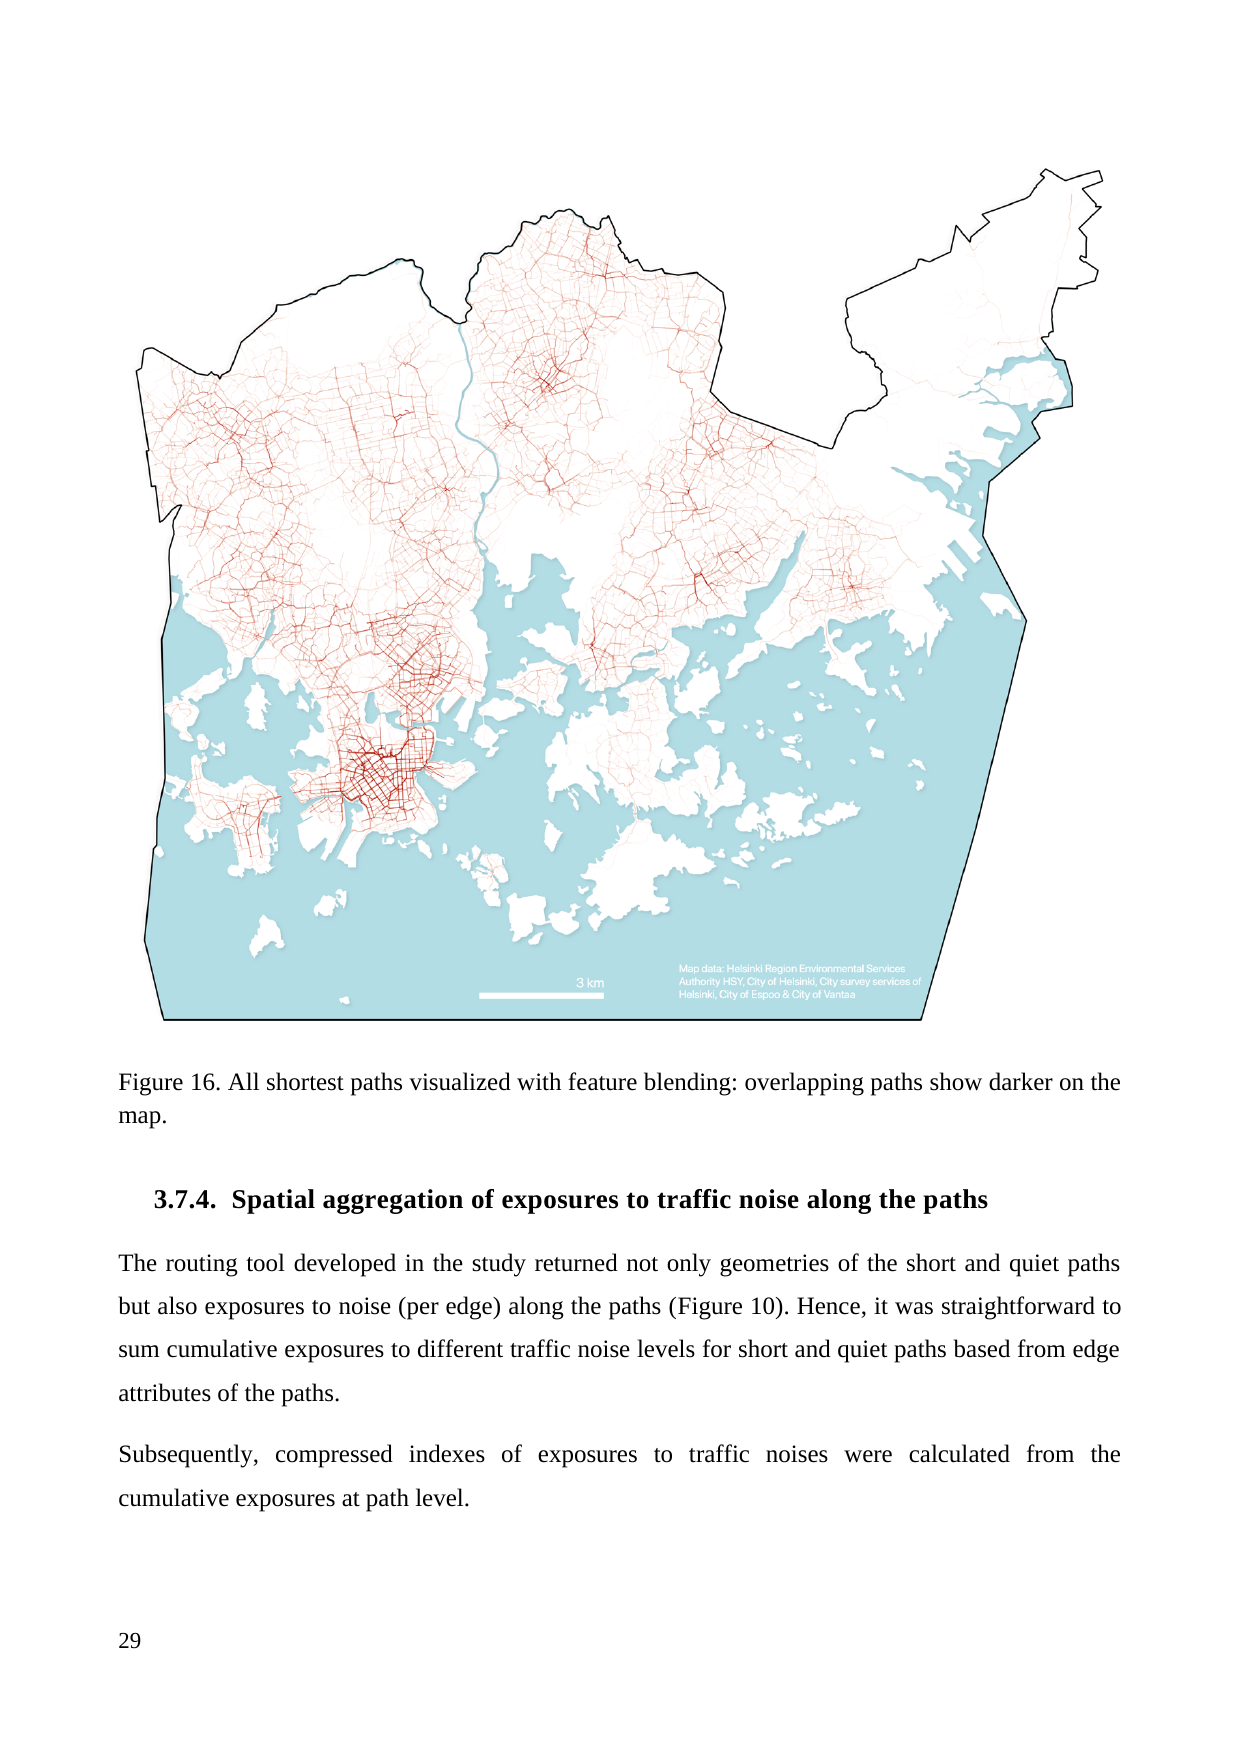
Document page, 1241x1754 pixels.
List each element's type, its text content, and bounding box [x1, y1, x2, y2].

picture [118, 147, 1122, 1034]
subtitle Spatial aggregation of exposures to traffic noise along the paths [118, 1183, 1122, 1214]
text Figure 16. All shortest paths visualized with feature blending: overlapping paths show darker on the map. [118, 1067, 1122, 1129]
text The routing tool developed in the study returned not only geometries of the short and quiet paths but also exposures to noise (per edge) along the paths (Figure 10). Hence, it was straightforward to sum cumulative exposures to different traffic noise levels for short and quiet paths based from edge attributes of the paths. [118, 1248, 1122, 1406]
text Subsequently, compressed indexes of exposures to traffic noises were calculated from the cumulative exposures at path level. [118, 1439, 1122, 1511]
